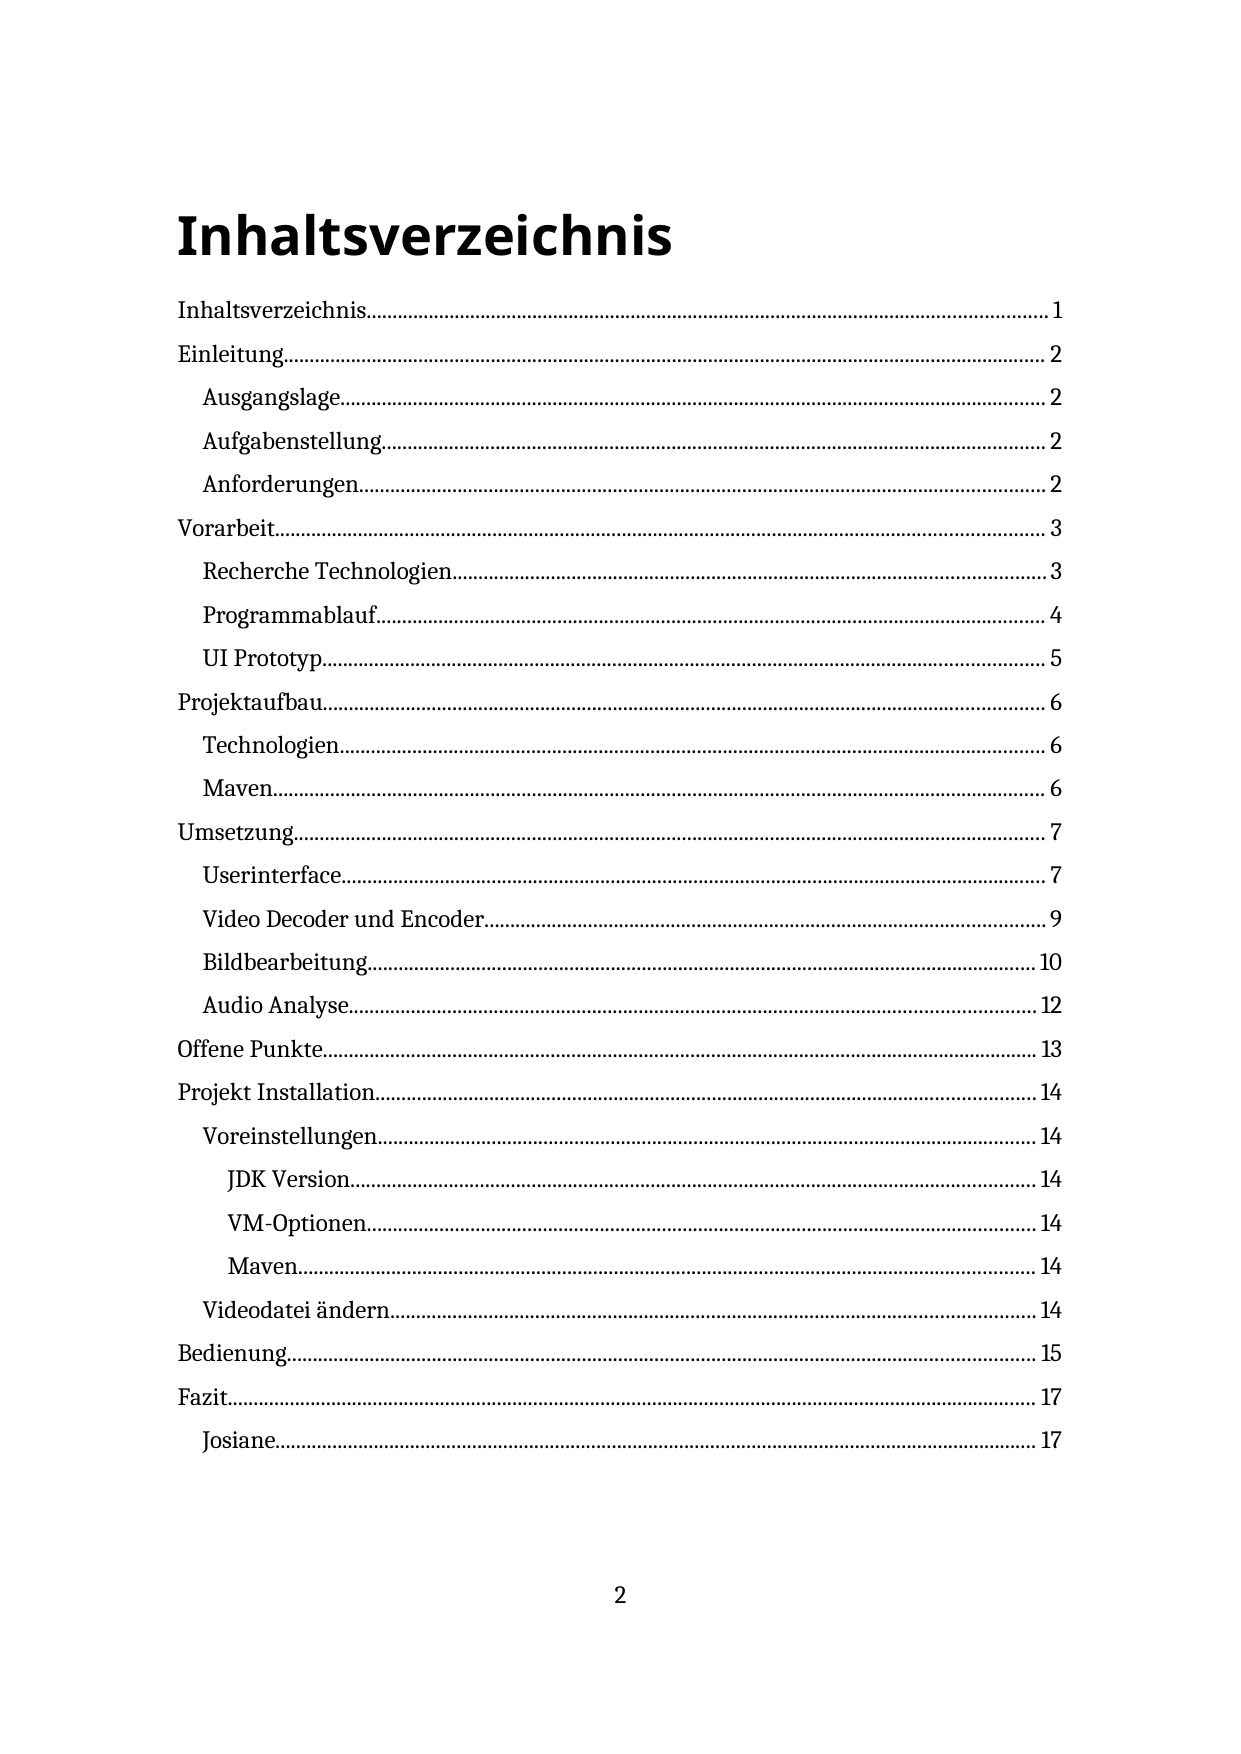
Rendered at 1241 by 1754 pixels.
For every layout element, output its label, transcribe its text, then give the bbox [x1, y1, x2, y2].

text Projektaufbau 6 [177, 687, 1063, 716]
text Fazit 17 [177, 1382, 1063, 1411]
text Ausgangslage 2 [202, 383, 1063, 412]
text Vorarbeit 3 [177, 514, 1063, 542]
text VM-Optionen 14 [227, 1209, 1063, 1237]
text Programmablauf 4 [202, 601, 1063, 629]
text Userinterface 7 [202, 861, 1063, 890]
subtitle Inhaltsverzeichnis [177, 198, 1063, 271]
text Einleitung 2 [177, 340, 1063, 369]
text Maven 14 [227, 1252, 1063, 1281]
text Voreinstellungen 14 [202, 1122, 1063, 1151]
text Audio Analyse 12 [202, 991, 1063, 1020]
text Aufgabenstellung 2 [202, 427, 1063, 456]
text Offene Punkte 13 [177, 1035, 1063, 1064]
text Bildbearbeitung 10 [202, 948, 1063, 977]
text UI Prototyp 5 [202, 644, 1063, 673]
text Inhaltsverzeichnis 1 [177, 296, 1063, 325]
text Video Decoder und Encoder 9 [202, 904, 1063, 933]
text Josiane 17 [202, 1426, 1063, 1454]
text Technologien 6 [202, 731, 1063, 759]
text Maven 6 [202, 774, 1063, 803]
text Bedienung 15 [177, 1339, 1063, 1368]
text Anforderungen 2 [202, 470, 1063, 499]
text Videodatei ändern 14 [202, 1296, 1063, 1324]
text Projekt Installation 14 [177, 1078, 1063, 1107]
text Recherche Technologien 3 [202, 557, 1063, 586]
text Umsetzung 7 [177, 818, 1063, 846]
text JDK Version 14 [227, 1165, 1063, 1194]
